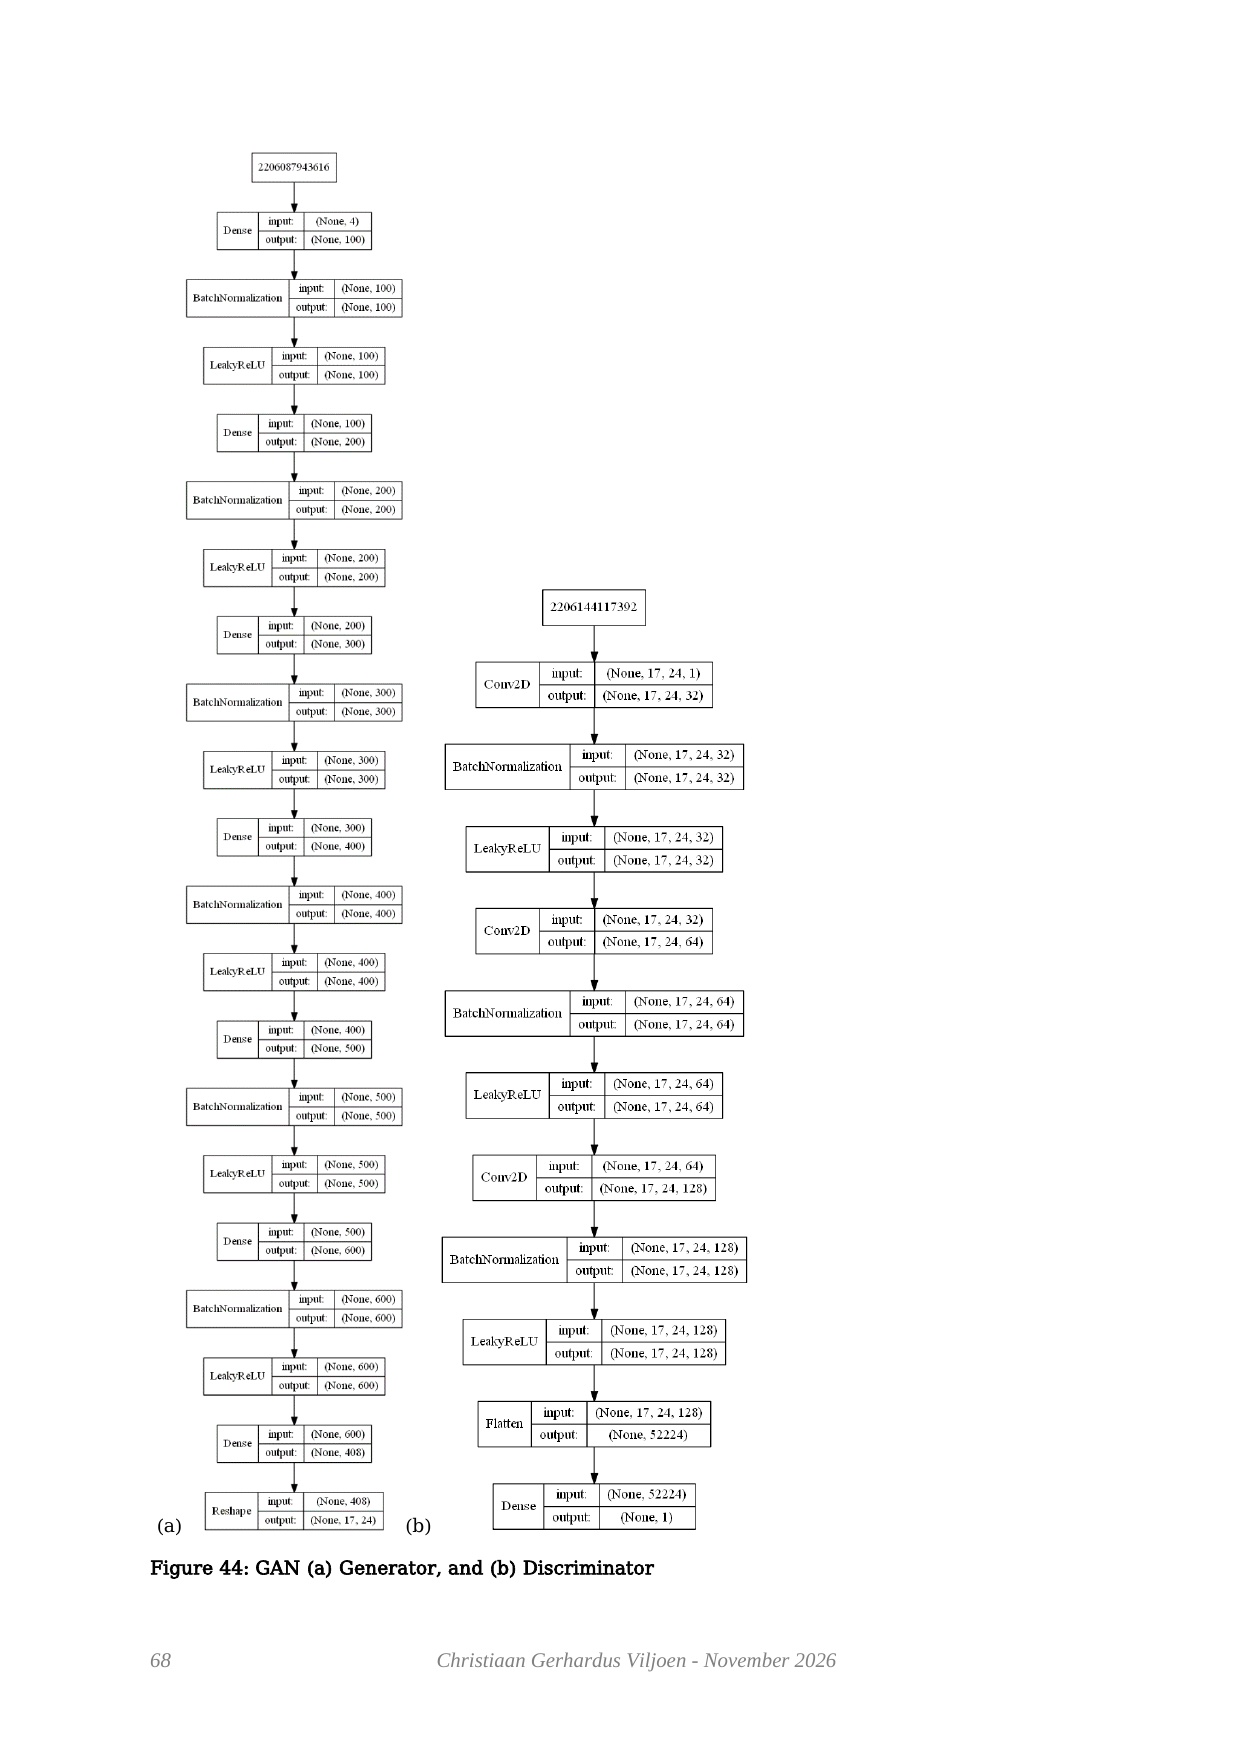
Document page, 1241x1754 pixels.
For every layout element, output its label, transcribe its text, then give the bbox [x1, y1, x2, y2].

text Figure 44: GAN (a) Generator, and (b) Discriminator [150, 1556, 1090, 1578]
picture [438, 585, 750, 1533]
picture [183, 150, 405, 1533]
